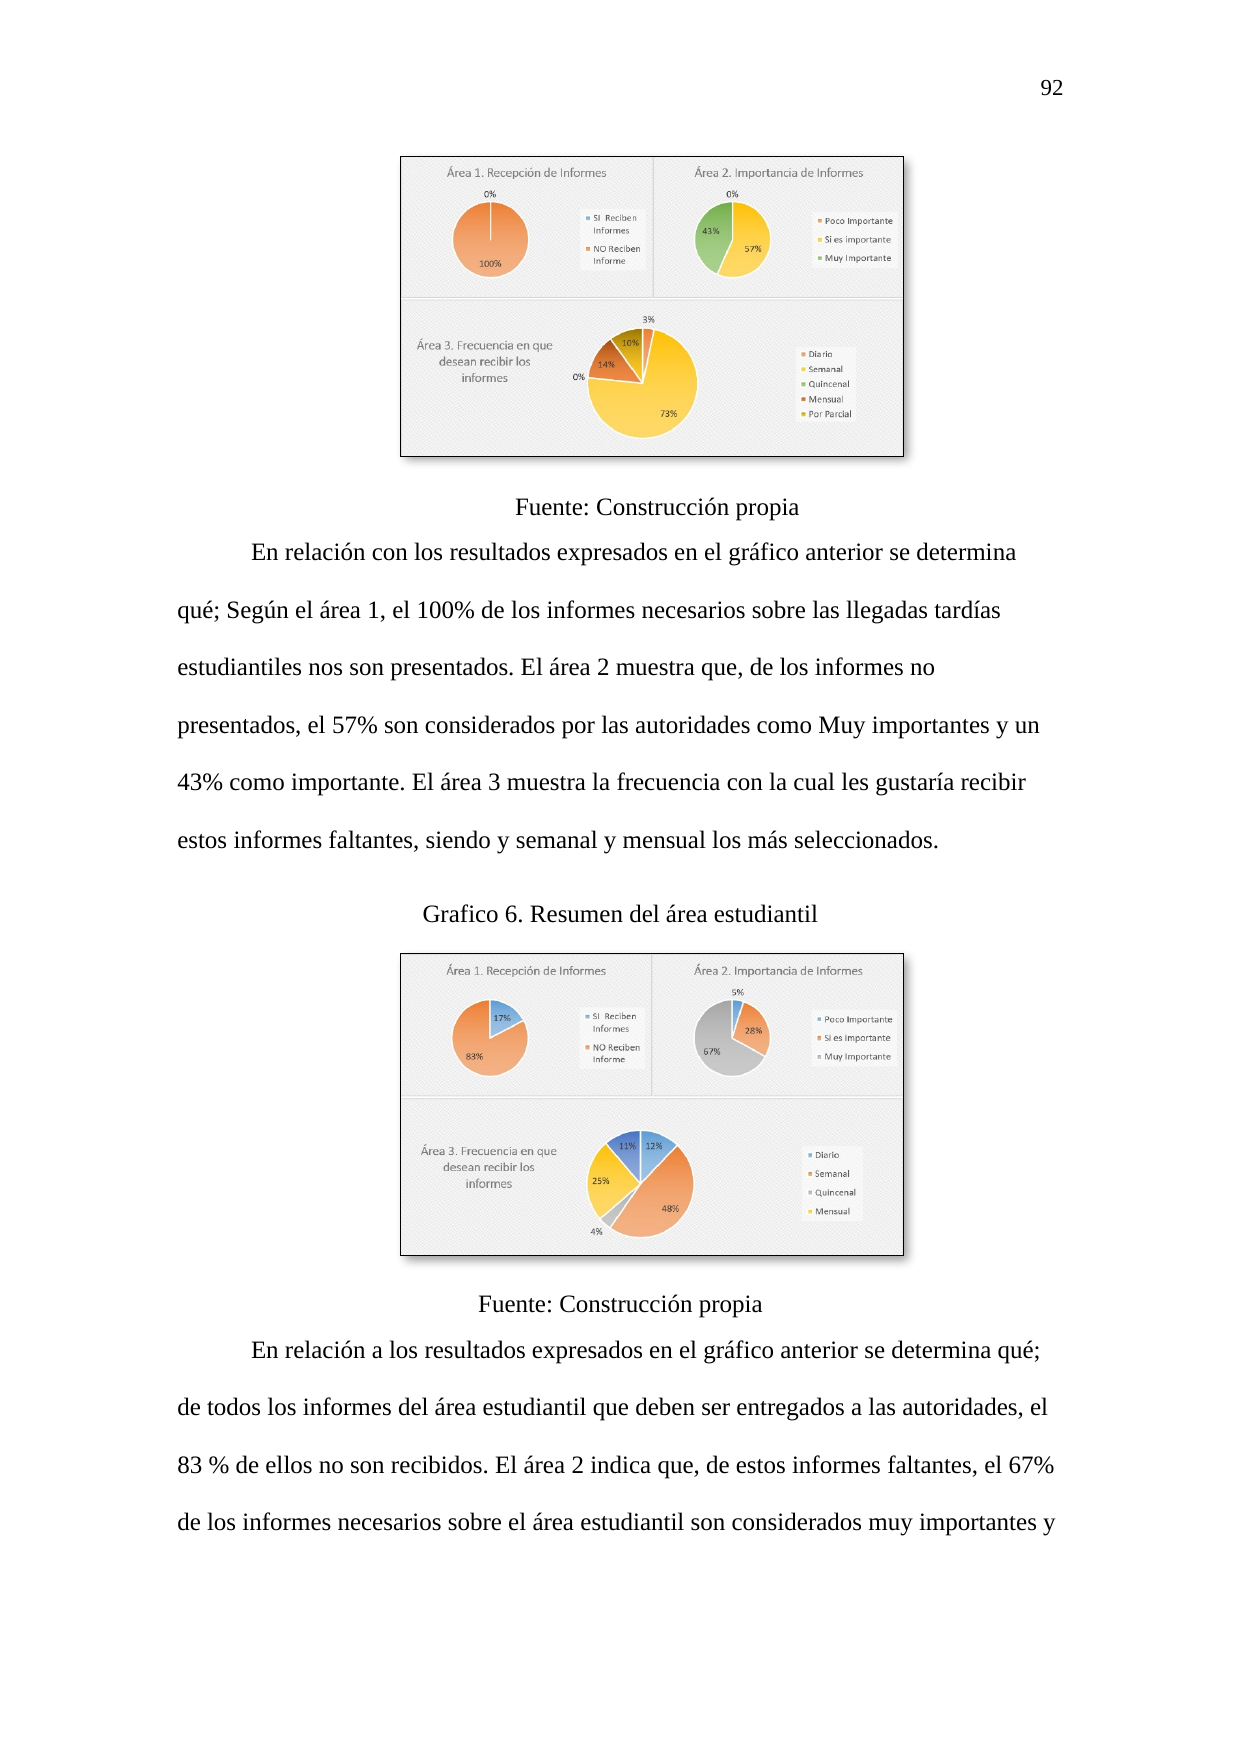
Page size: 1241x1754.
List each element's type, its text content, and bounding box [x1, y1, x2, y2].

picture [401, 954, 903, 1255]
text Fuente: Construcción propia [177, 1289, 1063, 1318]
list Grafico 6. Resumen del área estudiantil [177, 899, 1063, 928]
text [177, 1335, 1063, 1536]
picture [401, 157, 903, 456]
text En relación con los resultados expresados en el gráfico anterior se determina qué; Según el área 1, el 100% de los informes necesarios sobre las llegadas tardías estudiantiles nos son presentados. El área 2 muestra que, de los informes no presentados, el 57% son considerados por las autoridades como Muy importantes y un 43% como importante. El área 3 muestra la frecuencia con la cual les gustaría recibir estos informes faltantes, siendo y semanal y mensual los más seleccionados. [177, 537, 1063, 854]
text Fuente: Construcción propia [251, 492, 1063, 521]
